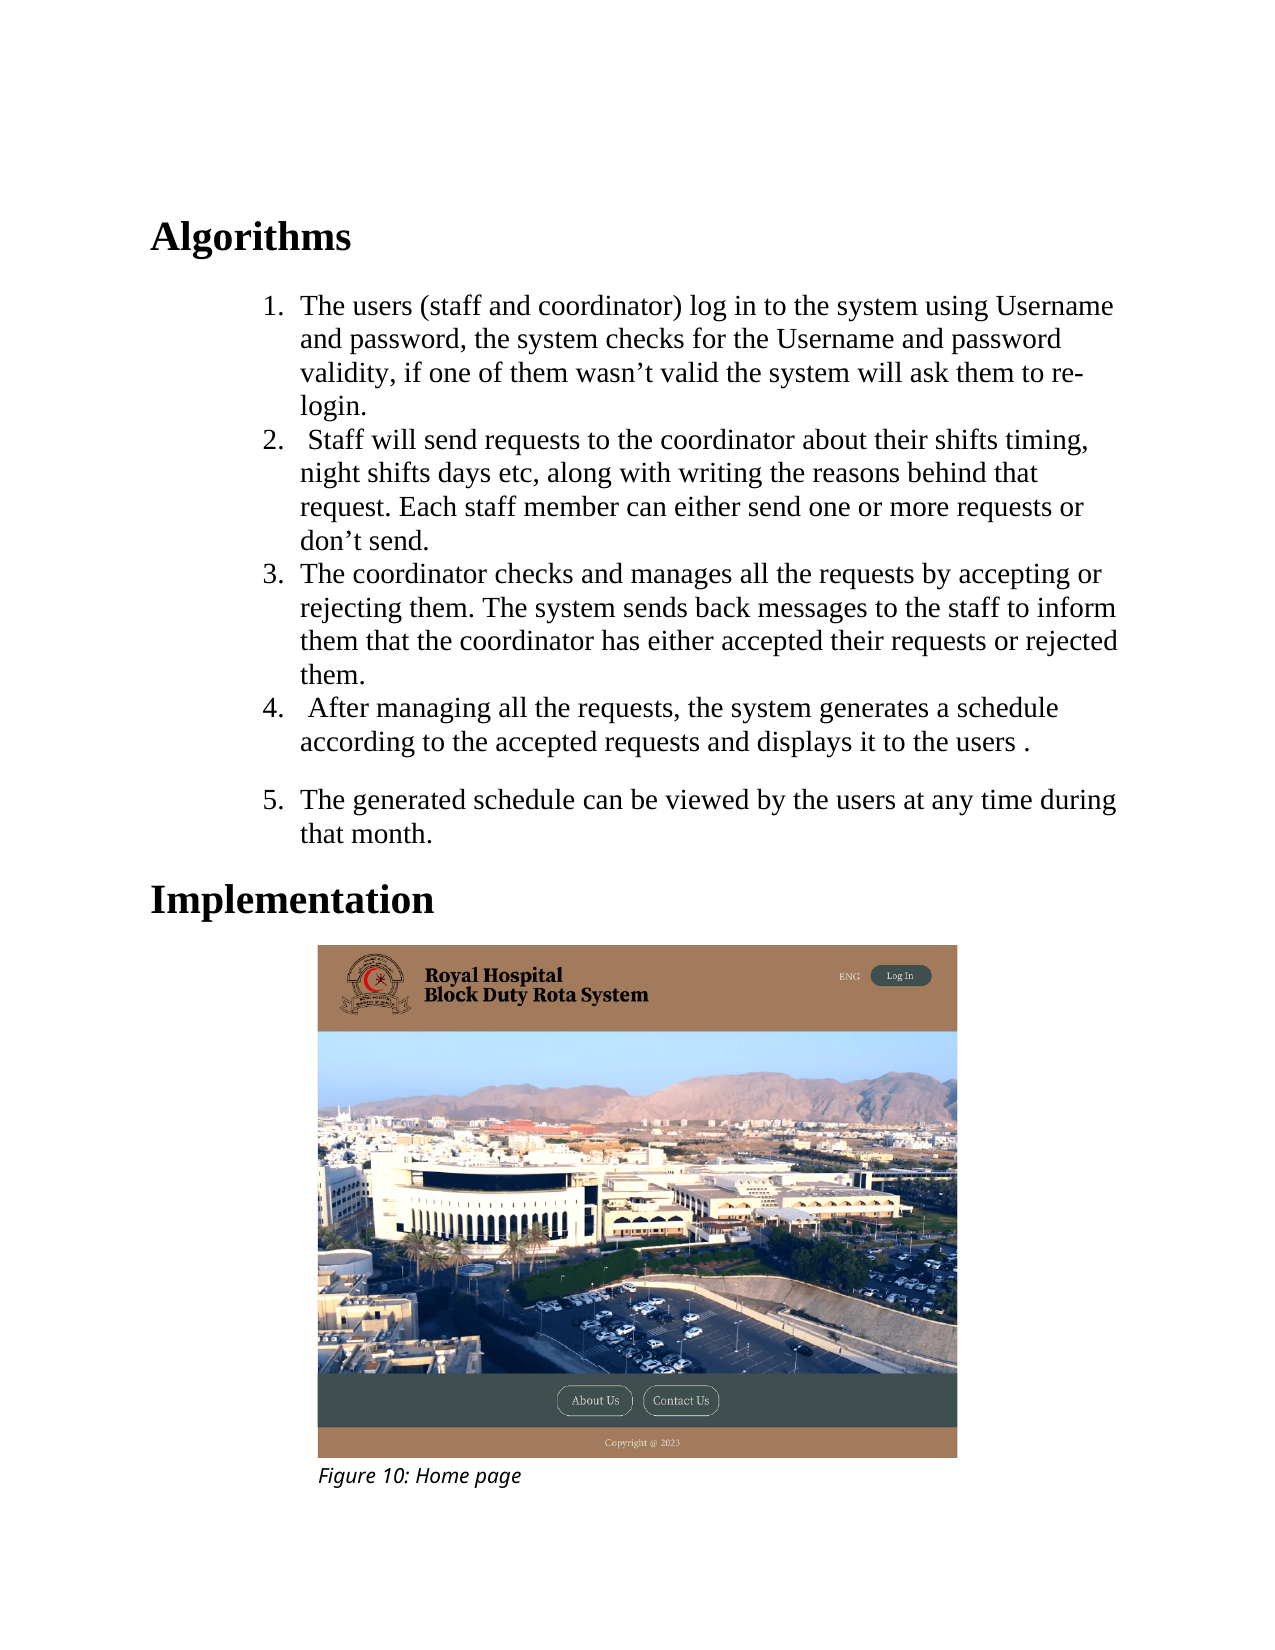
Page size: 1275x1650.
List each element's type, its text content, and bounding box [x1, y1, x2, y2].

list The coordinator checks and manages all the requests by accepting or rejecting them. The system sends back messages to the staff to inform them that the coordinator has either accepted their requests or rejected them. [262, 556, 1125, 690]
list The generated schedule can be viewed by the users at any time during that month. [262, 782, 1125, 849]
subtitle Algorithms [150, 211, 1125, 259]
list The users (staff and coordinator) log in to the system using Username and password, the system checks for the Username and password validity, if one of them wasn’t valid the system will ask them to re-login. [262, 288, 1125, 422]
picture [317, 945, 958, 1458]
list Staff will send requests to the coordinator about their shifts timing, night shifts days etc, along with writing the reasons behind that request. Each staff member can either send one or more requests or don’t send. [262, 422, 1125, 556]
subtitle Implementation [150, 874, 1125, 922]
list After managing all the requests, the system generates a schedule according to the accepted requests and displays it to the users . [262, 690, 1125, 757]
